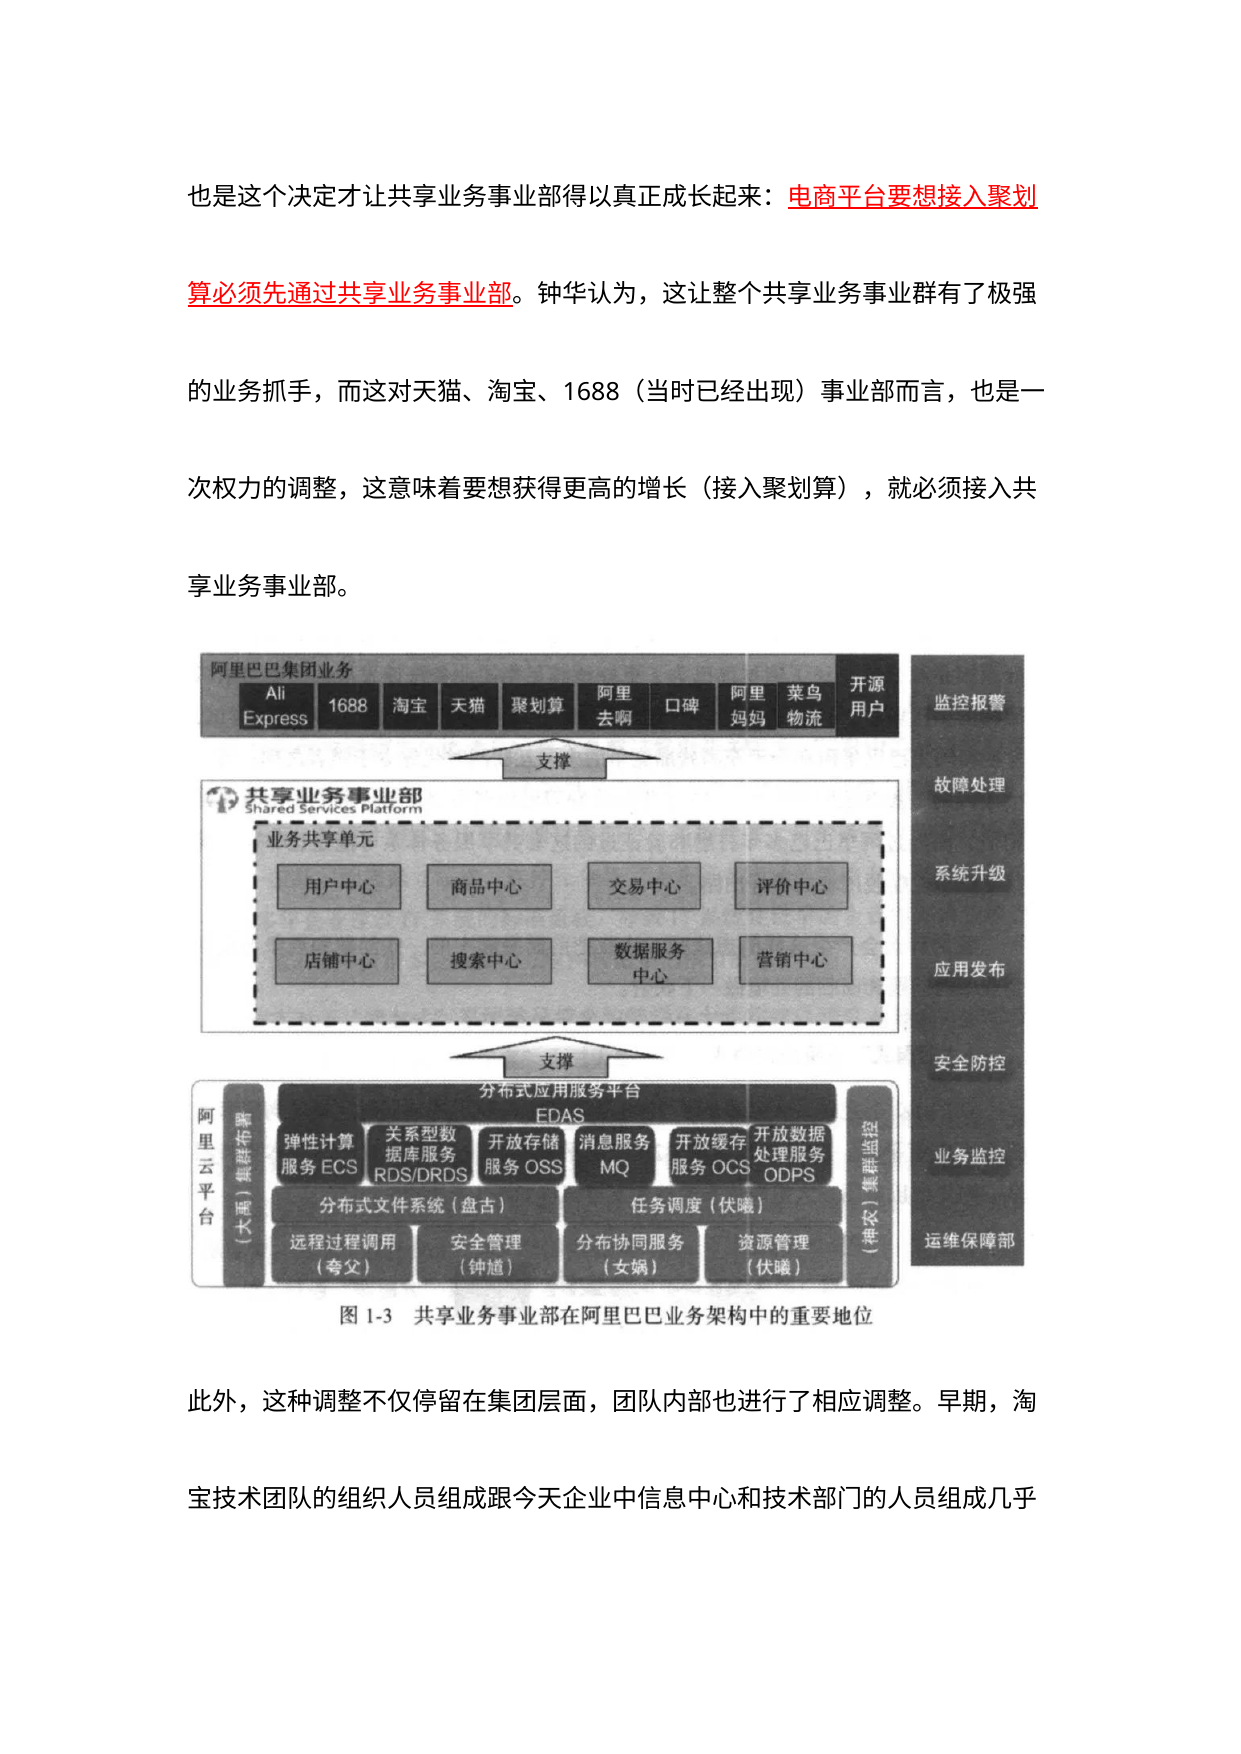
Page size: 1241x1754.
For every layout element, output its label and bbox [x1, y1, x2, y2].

picture [187, 635, 1053, 1334]
text [187, 162, 1053, 617]
text [187, 1367, 1053, 1529]
